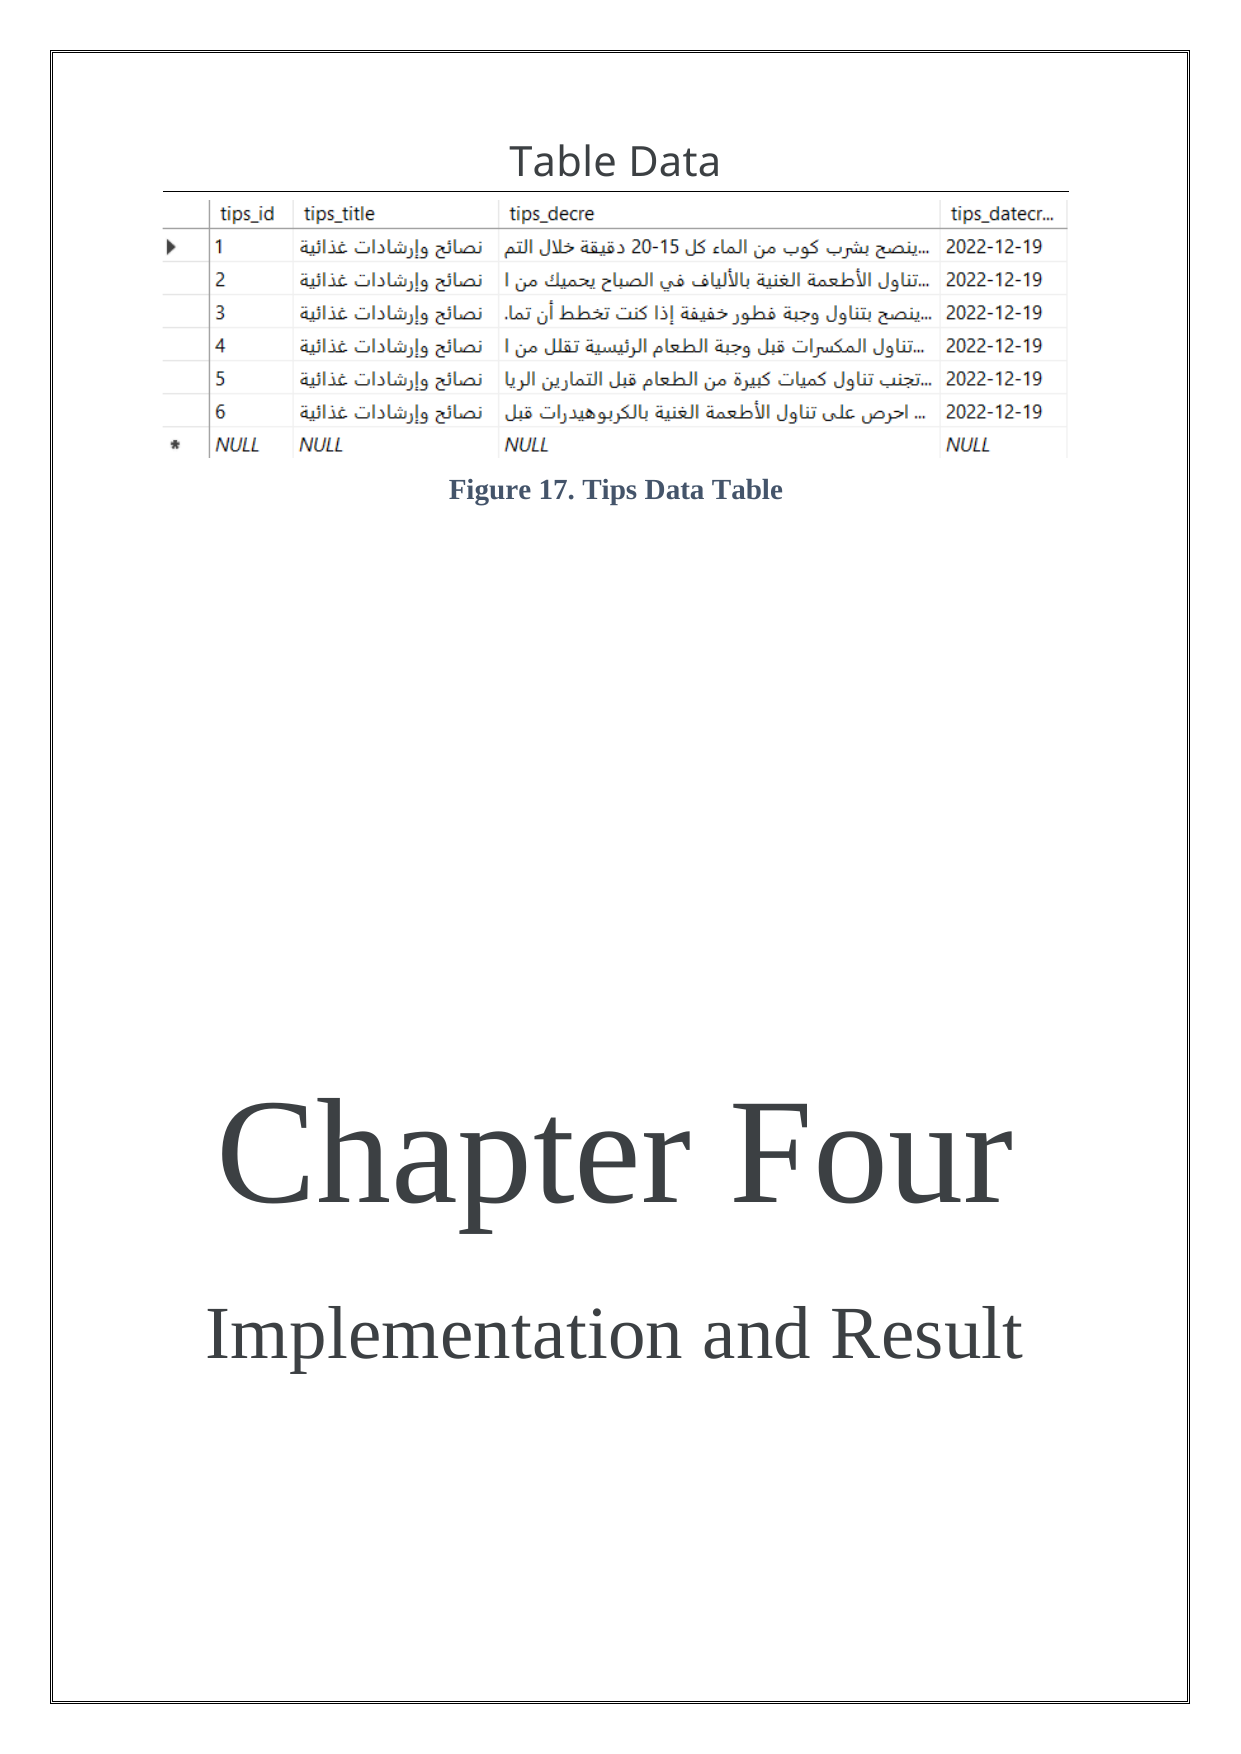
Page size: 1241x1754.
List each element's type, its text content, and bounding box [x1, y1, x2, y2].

text Implementation and Result [162, 1288, 1069, 1374]
text Figure 17. Tips Data Table [162, 472, 1069, 505]
text Table Data [162, 132, 1069, 192]
text Chapter Four [162, 1063, 1069, 1235]
picture [162, 200, 1069, 458]
